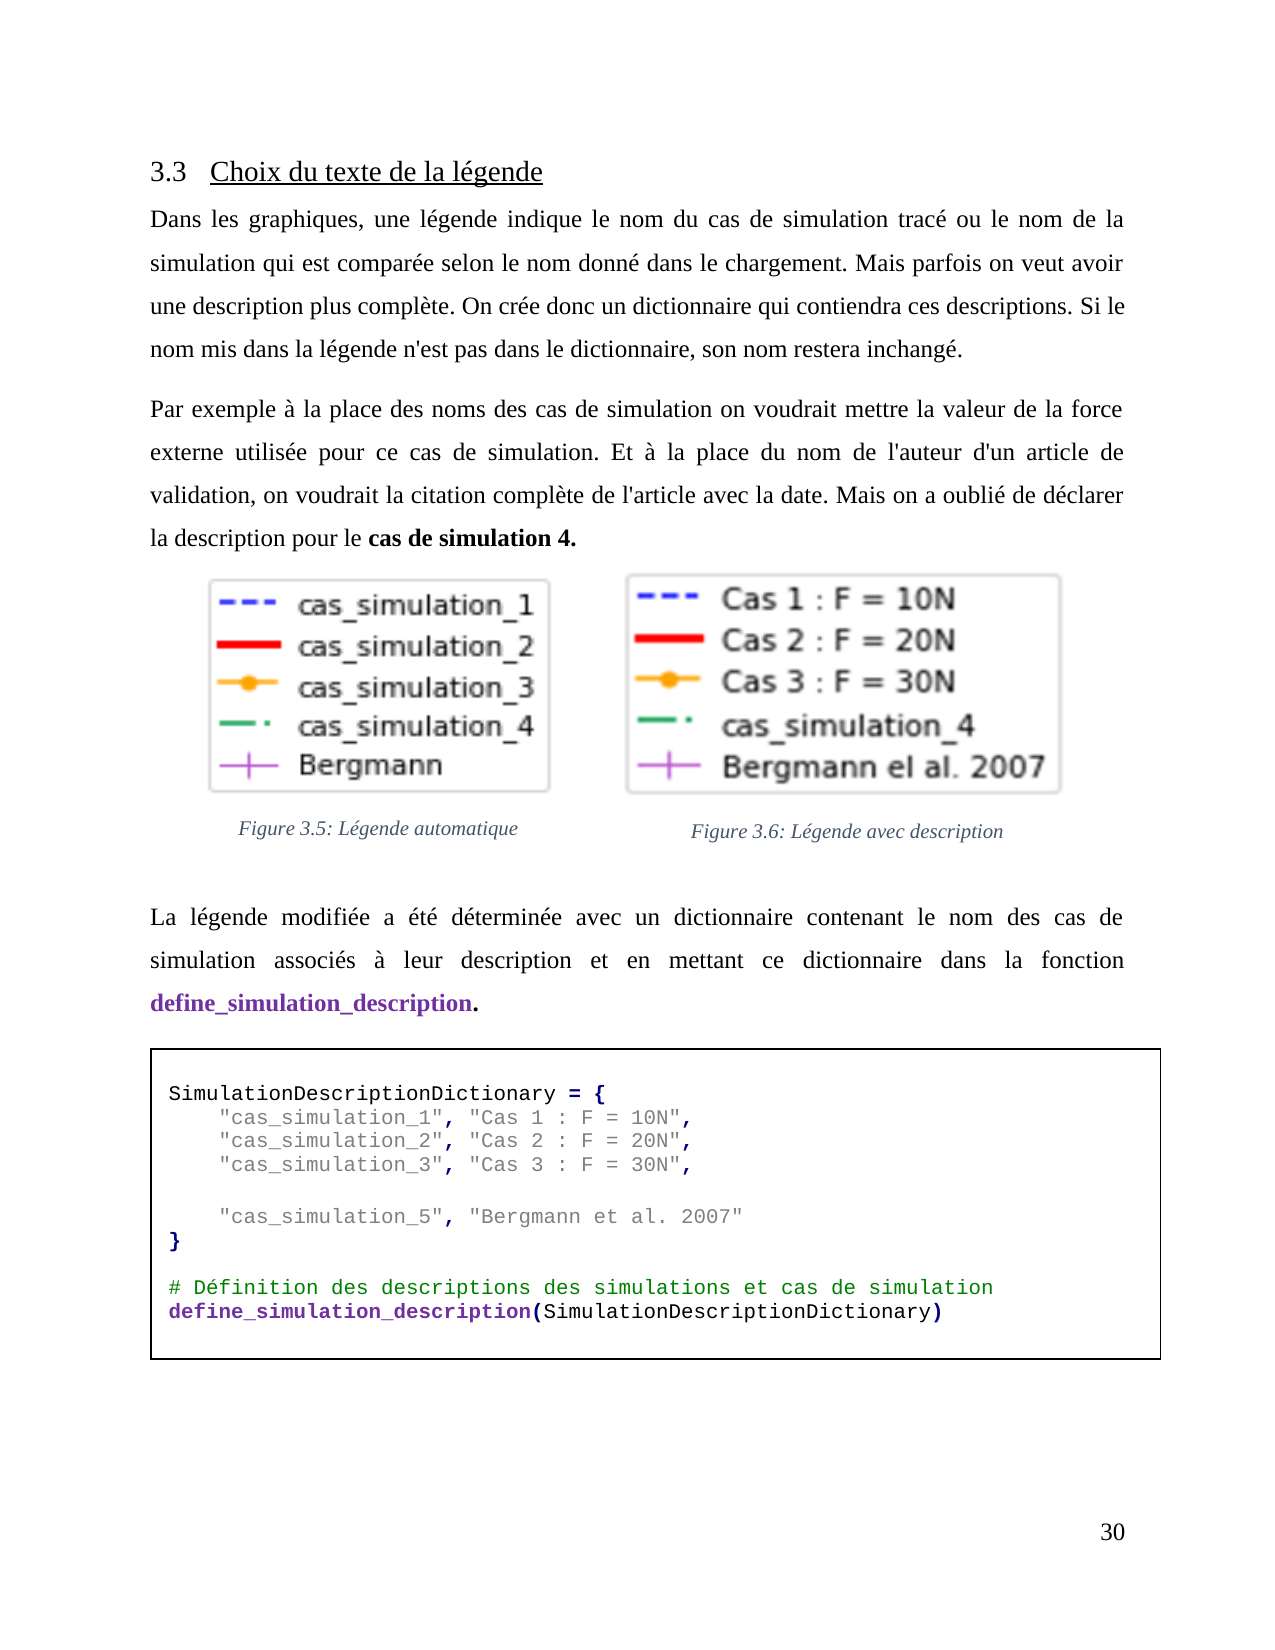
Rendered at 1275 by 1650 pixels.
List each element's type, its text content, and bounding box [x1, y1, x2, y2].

text define_simulation_description(SimulationDescriptionDictionary) [152, 1301, 1160, 1341]
picture [198, 573, 560, 809]
text Dans les graphiques, une légende indique le nom du cas de simulation tracé ou le nom de la simulation qui est comparée selon le nom donné dans le chargement. Mais parfois on veut avoir une description plus complète. On crée donc un dictionnaire qui contiendra ces descriptions. Si le nom mis dans la légende n'est pas dans le dictionnaire, son nom restera inchangé. [150, 204, 1125, 363]
text "cas_simulation_1", "Cas 1 : F = 10N", [168, 1107, 1143, 1130]
text } [168, 1230, 1143, 1254]
picture [619, 568, 1077, 811]
text "cas_simulation_5", "Bergmann et al. 2007" [168, 1206, 1143, 1230]
text "cas_simulation_2", "Cas 2 : F = 20N", [168, 1130, 1143, 1154]
text Par exemple à la place des noms des cas de simulation on voudrait mettre la valeur de la force externe utilisée pour ce cas de simulation. Et à la place du nom de l'auteur d'un article de validation, on voudrait la citation complète de l'article avec la date. Mais on a oublié de déclarer la description pour le cas de simulation 4. [150, 394, 1125, 552]
subtitle Choix du texte de la légende [150, 154, 1125, 188]
text # Définition des descriptions des simulations et cas de simulation [168, 1277, 1143, 1301]
text SimulationDescriptionDictionary = { [152, 1066, 1160, 1107]
text "cas_simulation_3", "Cas 3 : F = 30N", [168, 1154, 1143, 1178]
